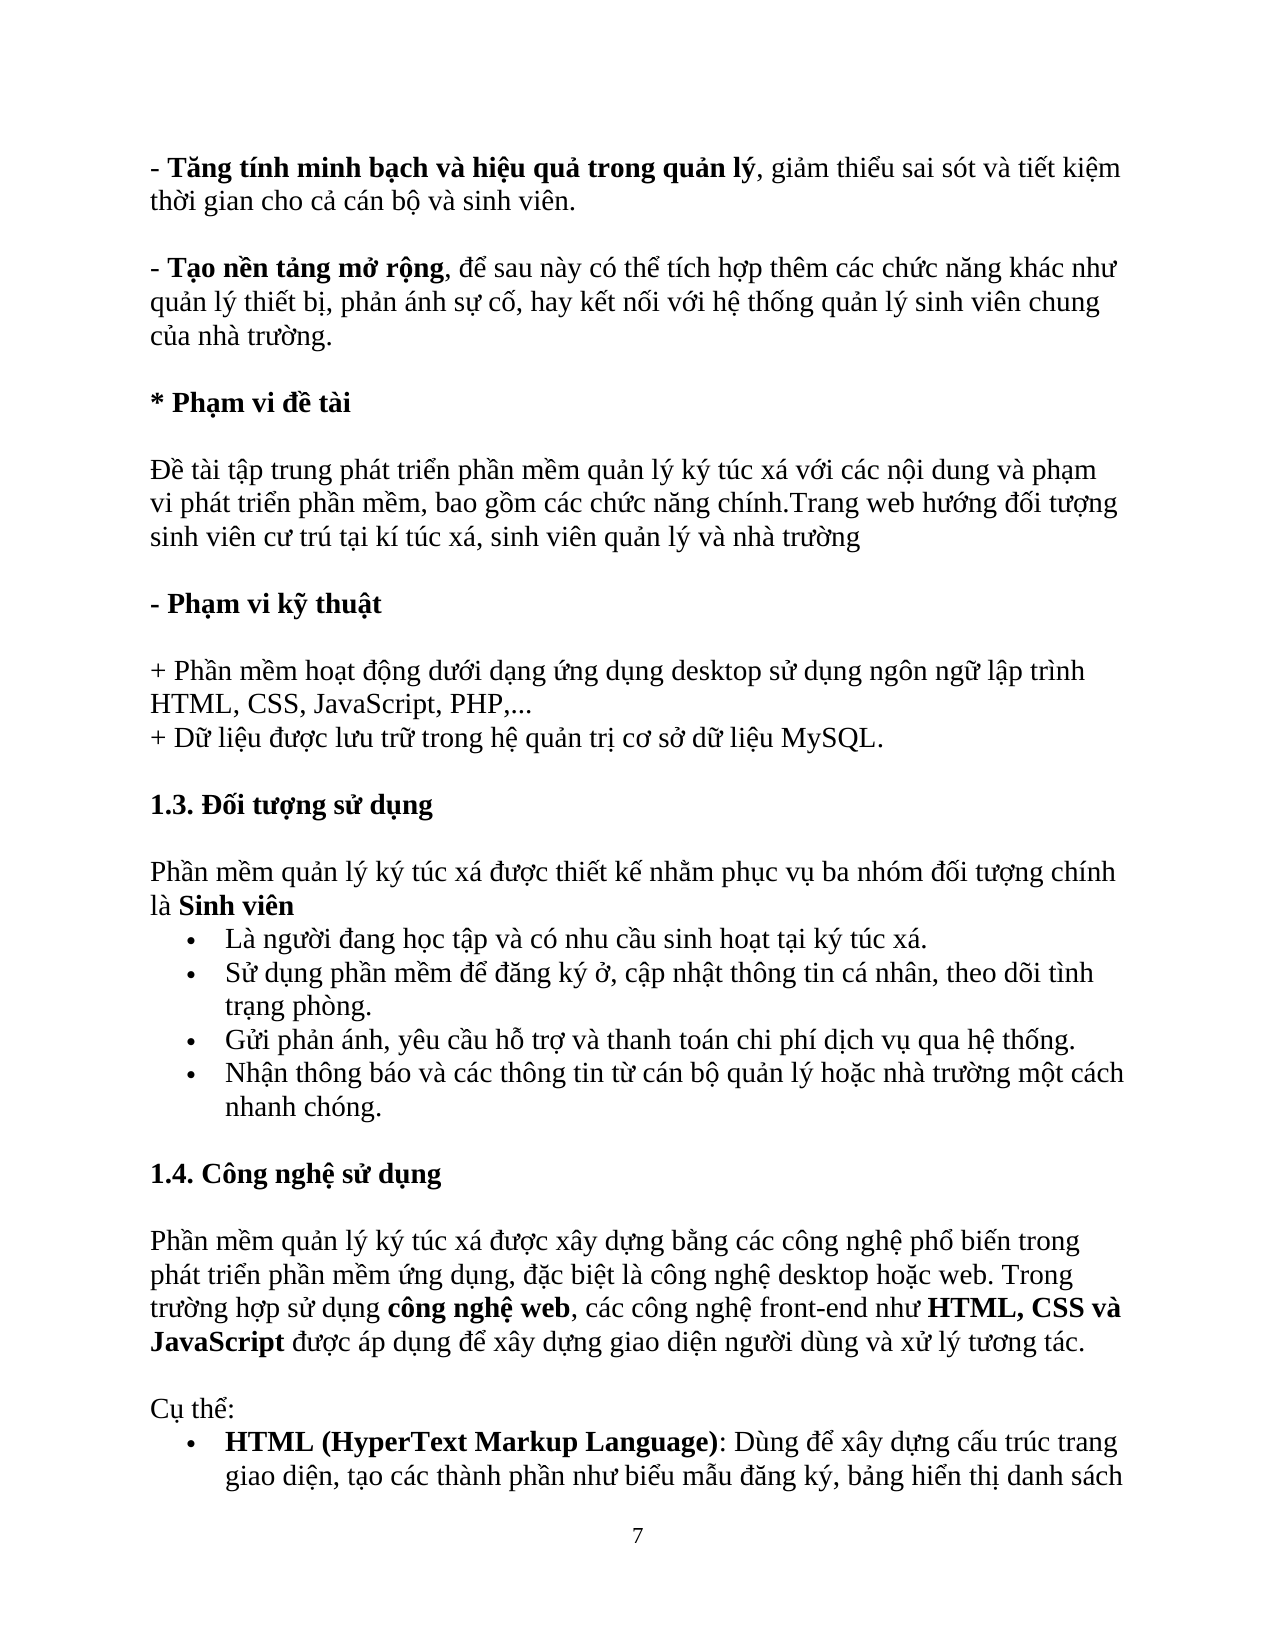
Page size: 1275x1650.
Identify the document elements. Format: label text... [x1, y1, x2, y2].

text + Phần mềm hoạt động dưới dạng ứng dụng desktop sử dụng ngôn ngữ lập trình HTML, CSS, JavaScript, PHP,... [150, 653, 1125, 720]
text Phần mềm quản lý ký túc xá được xây dựng bằng các công nghệ phổ biến trong phát triển phần mềm ứng dụng, đặc biệt là công nghệ desktop hoặc web. Trong trường hợp sử dụng công nghệ web, các công nghệ front-end như HTML, CSS và JavaScript được áp dụng để xây dựng giao diện người dùng và xử lý tương tác. [150, 1190, 1125, 1357]
text Đề tài tập trung phát triển phần mềm quản lý ký túc xá với các nội dung và phạm vi phát triển phần mềm, bao gồm các chức năng chính.Trang web hướng đối tượng sinh viên cư trú tại kí túc xá, sinh viên quản lý và nhà trường [150, 452, 1125, 552]
list Sử dụng phần mềm để đăng ký ở, cập nhật thông tin cá nhân, theo dõi tình trạng phòng. [187, 955, 1125, 1022]
text - Phạm vi kỹ thuật [150, 586, 1125, 619]
text - Tạo nền tảng mở rộng, để sau này có thể tích hợp thêm các chức năng khác như quản lý thiết bị, phản ánh sự cố, hay kết nối với hệ thống quản lý sinh viên chung của nhà trường. [150, 251, 1125, 351]
list Gửi phản ánh, yêu cầu hỗ trợ và thanh toán chi phí dịch vụ qua hệ thống. [187, 1022, 1125, 1056]
text * Phạm vi đề tài [150, 385, 1125, 418]
text Cụ thể: [150, 1391, 1125, 1424]
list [187, 1424, 1125, 1492]
text 1.3. Đối tượng sử dụng [150, 787, 1125, 821]
text Phần mềm quản lý ký túc xá được thiết kế nhằm phục vụ ba nhóm đối tượng chính là Sinh viên [150, 821, 1125, 921]
list Là người đang học tập và có nhu cầu sinh hoạt tại ký túc xá. [187, 921, 1125, 955]
text 1.4. Công nghệ sử dụng [150, 1156, 1125, 1190]
list Nhận thông báo và các thông tin từ cán bộ quản lý hoặc nhà trường một cách nhanh chóng. [187, 1056, 1125, 1123]
text + Dữ liệu được lưu trữ trong hệ quản trị cơ sở dữ liệu MySQL. [150, 720, 1125, 754]
text - Tăng tính minh bạch và hiệu quả trong quản lý, giảm thiểu sai sót và tiết kiệm thời gian cho cả cán bộ và sinh viên. [150, 150, 1125, 217]
